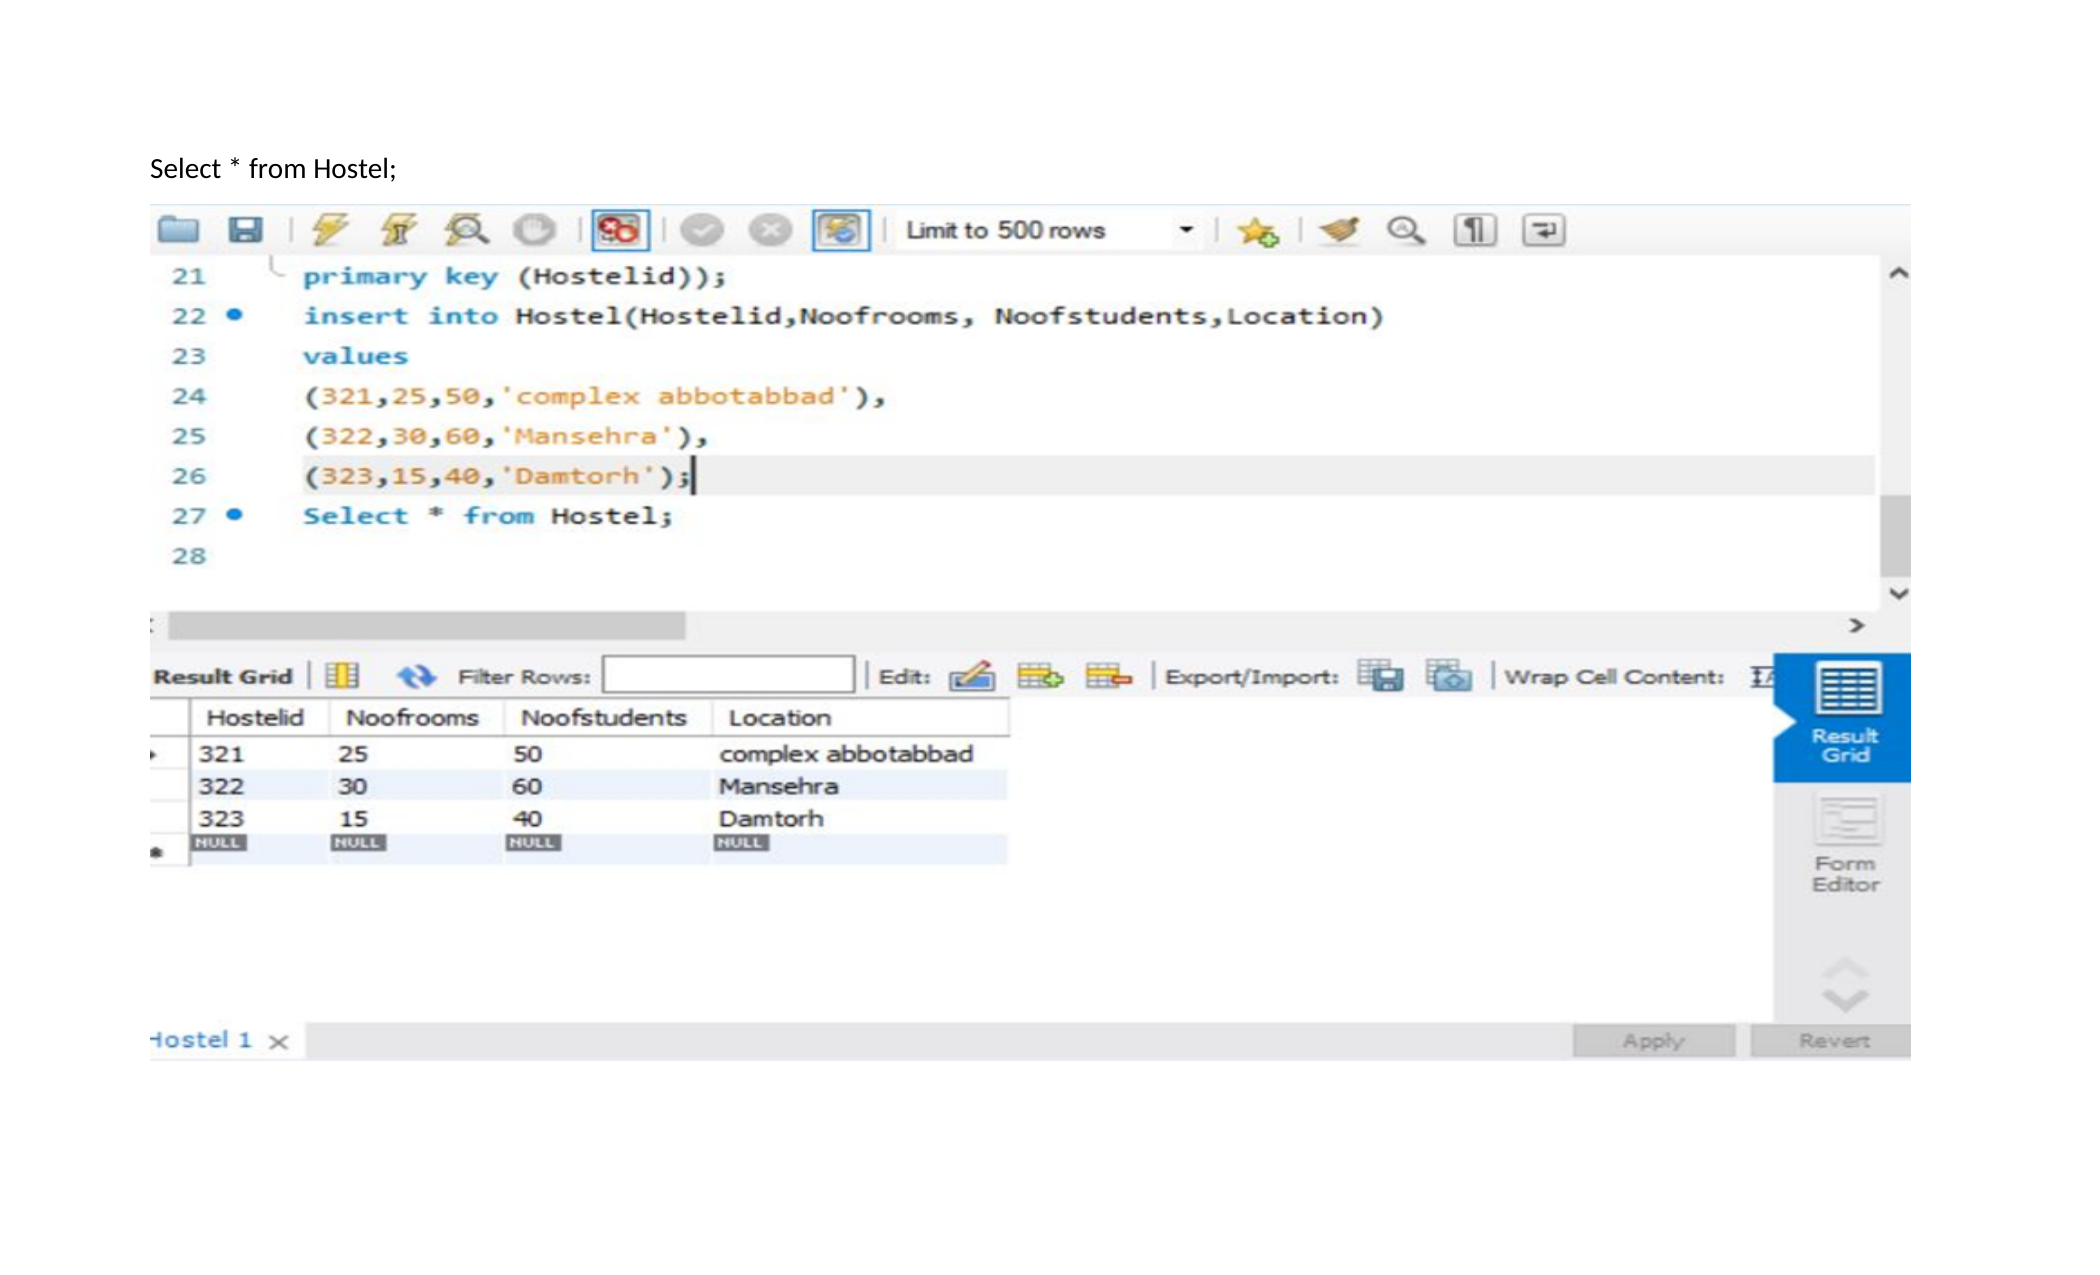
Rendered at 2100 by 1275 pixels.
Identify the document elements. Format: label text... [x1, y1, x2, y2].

picture [150, 204, 1911, 1061]
text Select * from Hostel; [150, 150, 1950, 186]
